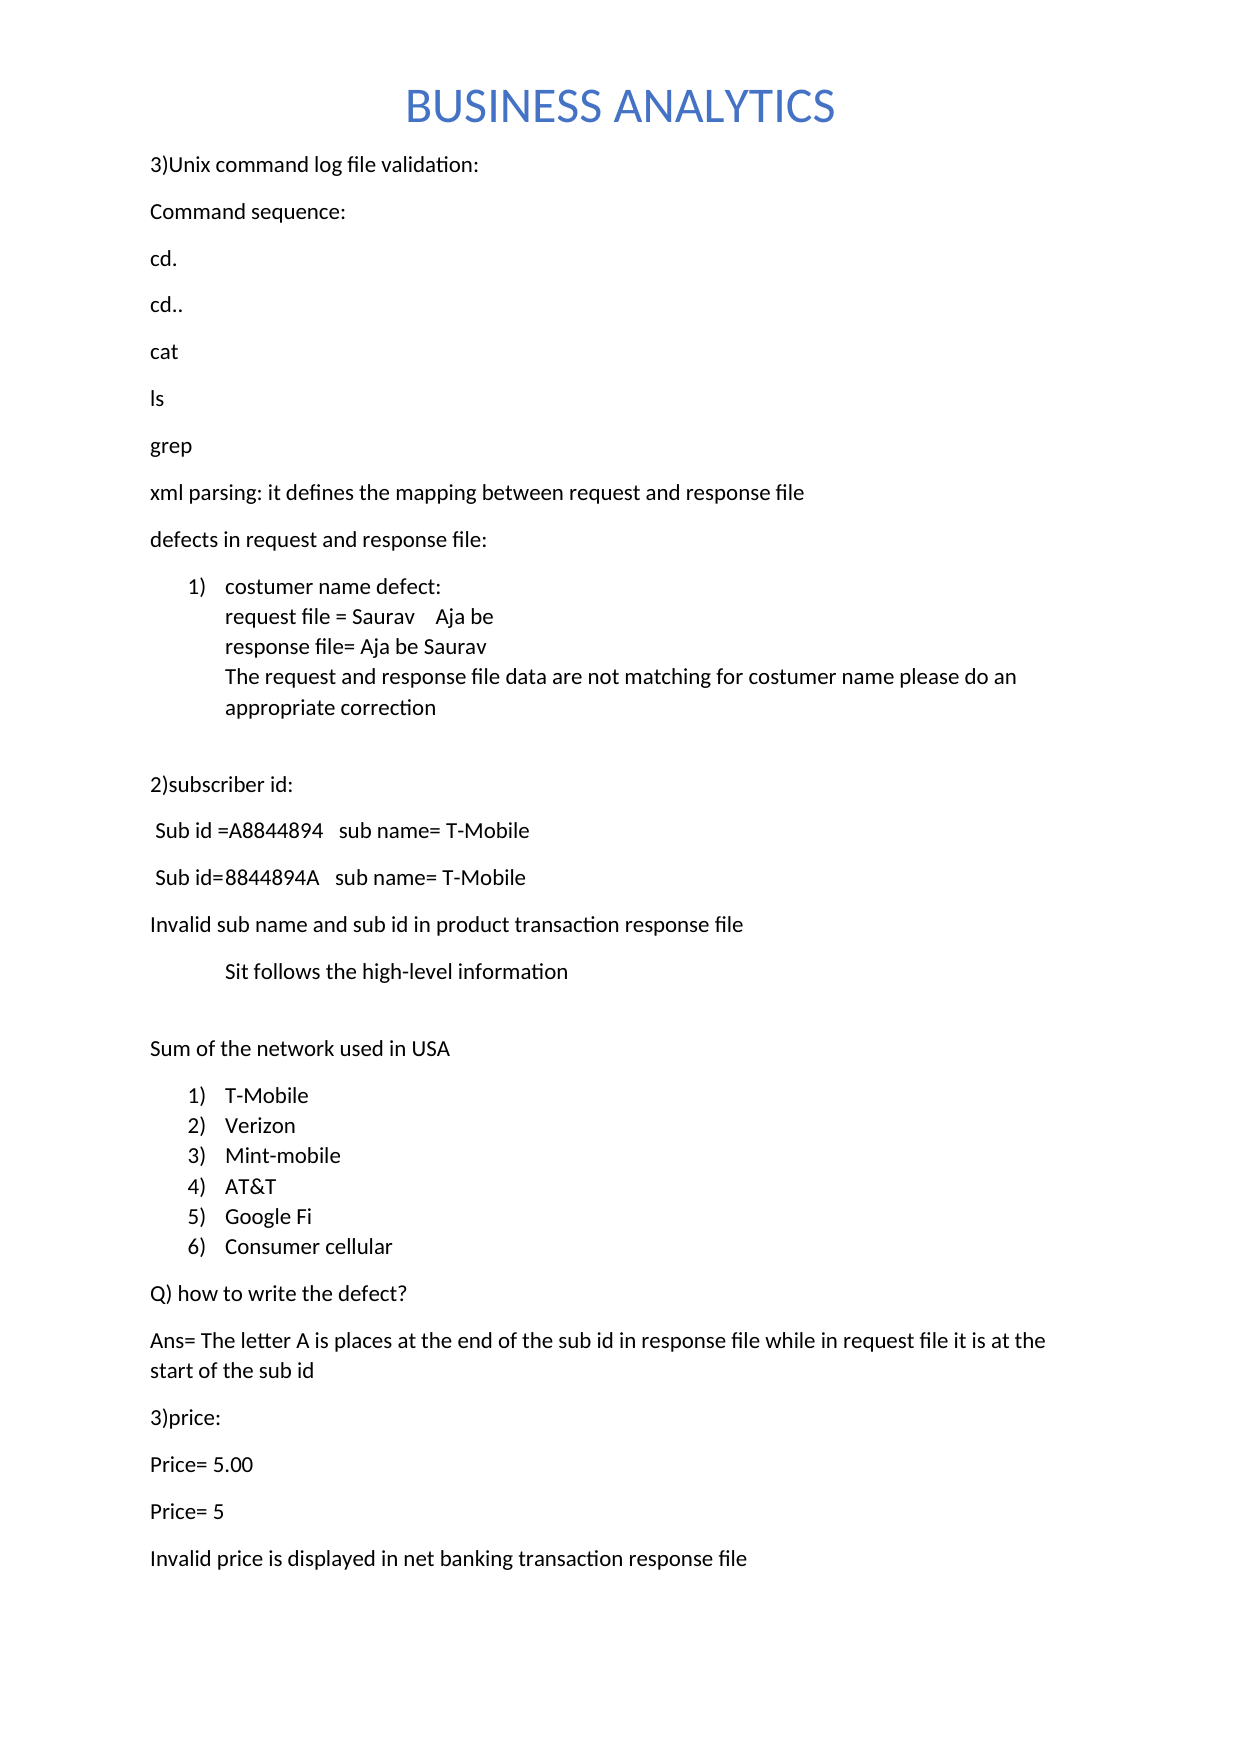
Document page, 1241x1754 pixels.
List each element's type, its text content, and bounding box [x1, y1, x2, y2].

list The request and response file data are not matching for costumer name please do an appropriate correction [225, 662, 1090, 721]
text Command sequence: [150, 197, 1090, 225]
text 3)Unix command log file validation: [150, 150, 1090, 178]
list Google Fi [187, 1202, 1090, 1230]
text Q) how to write the defect? [150, 1279, 1090, 1307]
text grep [150, 431, 1090, 459]
list Consumer cellular [187, 1232, 1090, 1260]
text 2)subscriber id: [150, 770, 1090, 798]
text cd.. [150, 291, 1090, 319]
text ls [150, 384, 1090, 412]
list costumer name defect: [187, 572, 1090, 600]
text defects in request and response file: [150, 525, 1090, 553]
text xml parsing: it defines the mapping between request and response file [150, 478, 1090, 506]
list request file = Saurav Aja be [225, 602, 1090, 630]
list Sit follows the high-level information [225, 957, 1090, 985]
list Mint-mobile [187, 1142, 1090, 1170]
list response file= Aja be Saurav [225, 632, 1090, 660]
text Ans= The letter A is places at the end of the sub id in response file while in request file it is at the start of the sub id [150, 1326, 1090, 1384]
text Invalid sub name and sub id in product transaction response file [150, 910, 1090, 938]
text cd. [150, 244, 1090, 272]
list Verizon [187, 1111, 1090, 1139]
text Price= 5.00 [150, 1450, 1090, 1478]
text Sub id= 8844894A sub name= T-Mobile [150, 863, 1090, 892]
text Sub id =A8844894 sub name= T-Mobile [150, 817, 1090, 845]
text cat [150, 337, 1090, 366]
text Sum of the network used in USA [150, 1034, 1090, 1062]
text 3)price: [150, 1403, 1090, 1431]
text Price= 5 [150, 1497, 1090, 1525]
list T-Mobile [187, 1081, 1090, 1109]
text Invalid price is displayed in net banking transaction response file [150, 1544, 1090, 1572]
list AT&T [187, 1172, 1090, 1200]
